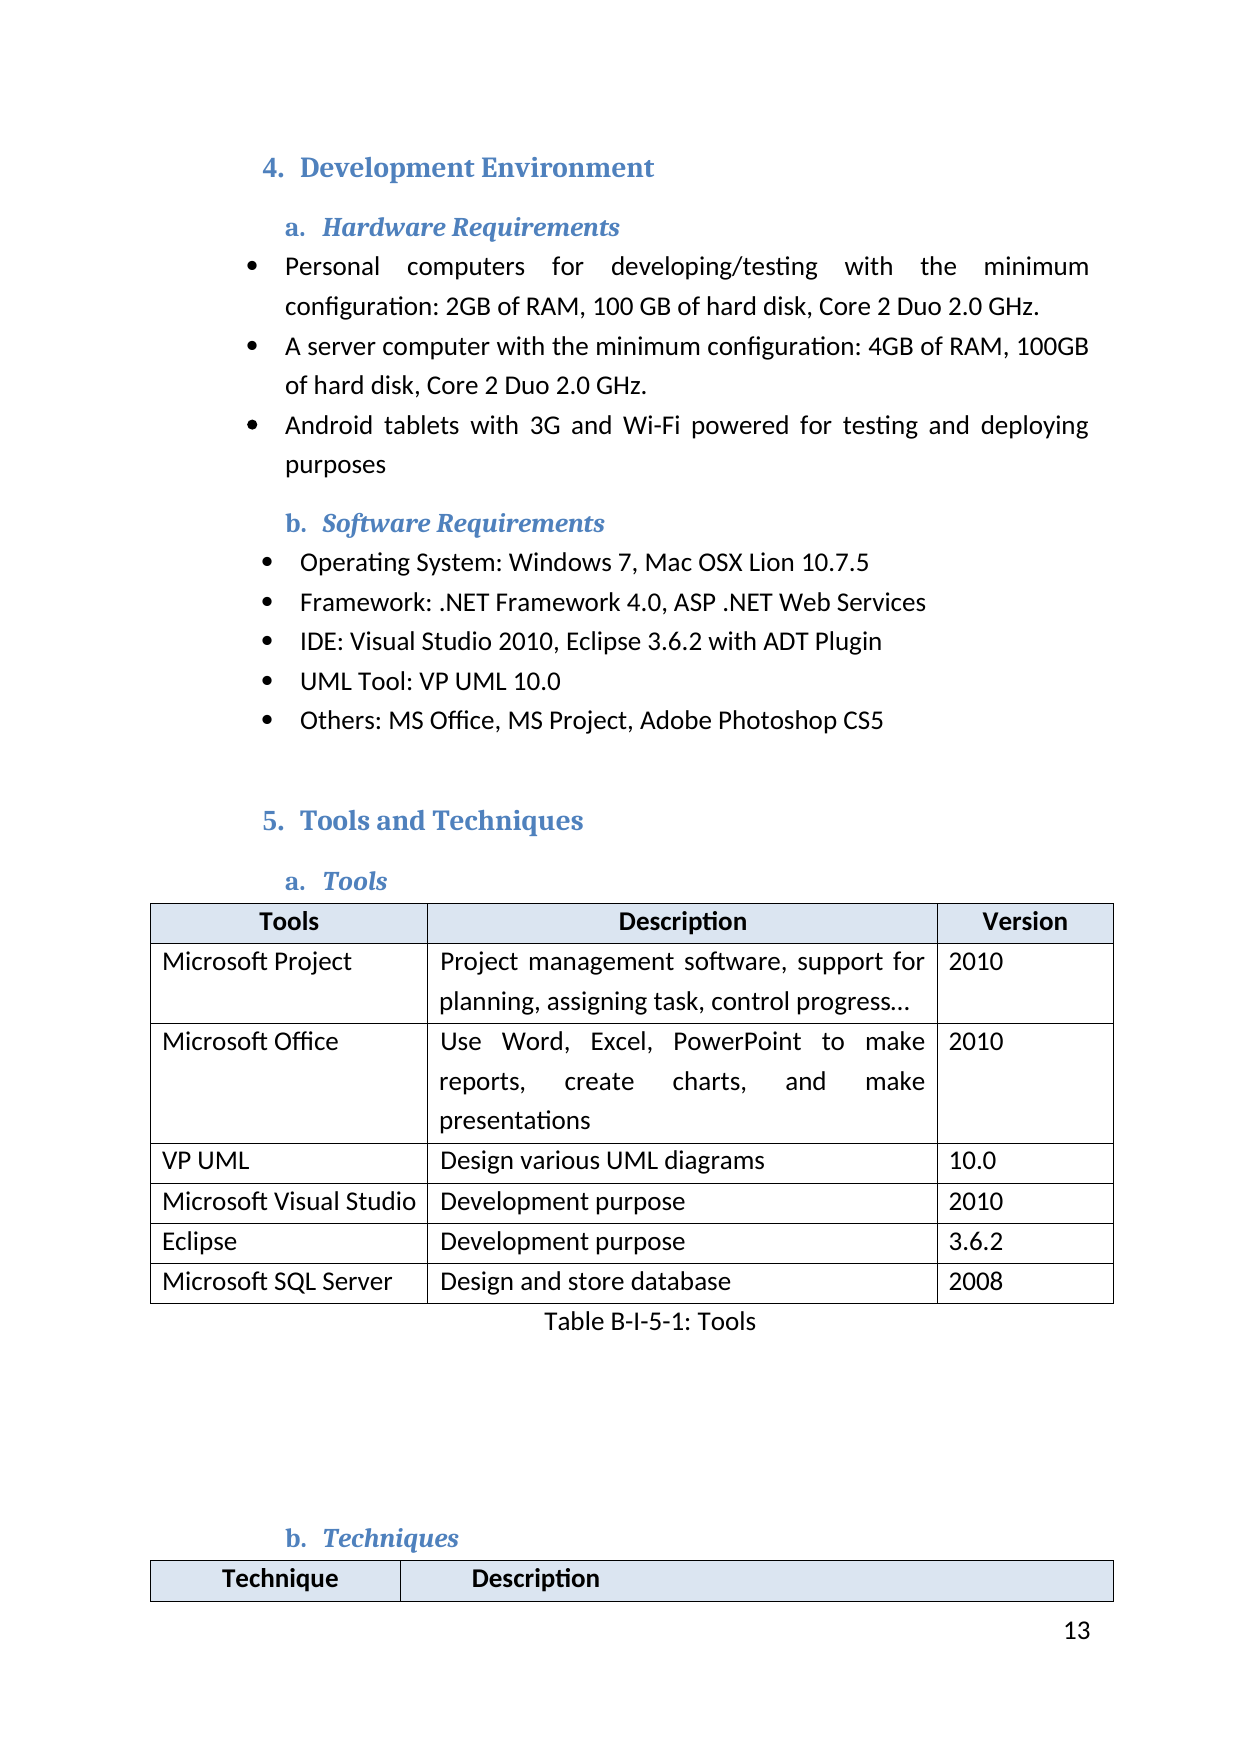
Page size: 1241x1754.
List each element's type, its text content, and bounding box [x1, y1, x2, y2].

table_cell 10.0 [938, 1144, 1113, 1183]
subtitle Tools and Techniques [262, 803, 1090, 838]
list Operating System: Windows 7, Mac OSX Lion 10.7.5 [262, 545, 1090, 578]
table_cell 2010 [938, 1184, 1113, 1223]
table_cell Development purpose [428, 1184, 937, 1223]
table_cell Microsoft SQL Server [151, 1264, 427, 1303]
table_cell 2008 [938, 1264, 1113, 1303]
subtitle Tools [285, 866, 1090, 897]
subtitle Development Environment [262, 150, 1090, 184]
list UML Tool: VP UML 10.0 [262, 664, 1090, 697]
table_cell 2010 [938, 1024, 1113, 1142]
table_cell Project management software, support for planning, assigning task, control progress… [428, 944, 937, 1023]
list Others: MS Office, MS Project, Adobe Photoshop CS5 [262, 703, 1090, 737]
list Personal computers for developing/testing with the minimum configuration: 2GB of RAM, 100 GB of hard disk, Core 2 Duo 2.0 GHz. [247, 249, 1090, 322]
table_cell 2010 [938, 944, 1113, 1023]
table_header Description [428, 904, 937, 943]
table_header Version [938, 904, 1113, 943]
table_cell Design various UML diagrams [428, 1144, 937, 1183]
table_cell Microsoft Office [151, 1024, 427, 1142]
list Framework: .NET Framework 4.0, ASP .NET Web Services [262, 585, 1090, 618]
table_header Tools [151, 904, 427, 943]
list IDE: Visual Studio 2010, Eclipse 3.6.2 with ADT Plugin [262, 624, 1090, 657]
table_cell VP UML [151, 1144, 427, 1183]
subtitle Software Requirements [285, 508, 1090, 539]
list Android tablets with 3G and Wi-Fi powered for testing and deploying purposes [247, 408, 1090, 481]
table_header Description [401, 1561, 1113, 1601]
table_cell Eclipse [151, 1224, 427, 1263]
table_cell Use Word, Excel, PowerPoint to make reports, create charts, and make presentations [428, 1024, 937, 1142]
table_cell Design and store database [428, 1264, 937, 1303]
table_cell 3.6.2 [938, 1224, 1113, 1263]
list A server computer with the minimum configuration: 4GB of RAM, 100GB of hard disk, Core 2 Duo 2.0 GHz. [247, 329, 1090, 401]
table_cell Development purpose [428, 1224, 937, 1263]
table_cell Microsoft Project [151, 944, 427, 1023]
subtitle Hardware Requirements [285, 212, 1090, 243]
subtitle Techniques [285, 1523, 1090, 1554]
table_header Technique [151, 1561, 400, 1601]
table_cell Microsoft Visual Studio [151, 1184, 427, 1223]
text Table B-I-5-1: Tools [150, 1304, 1090, 1337]
